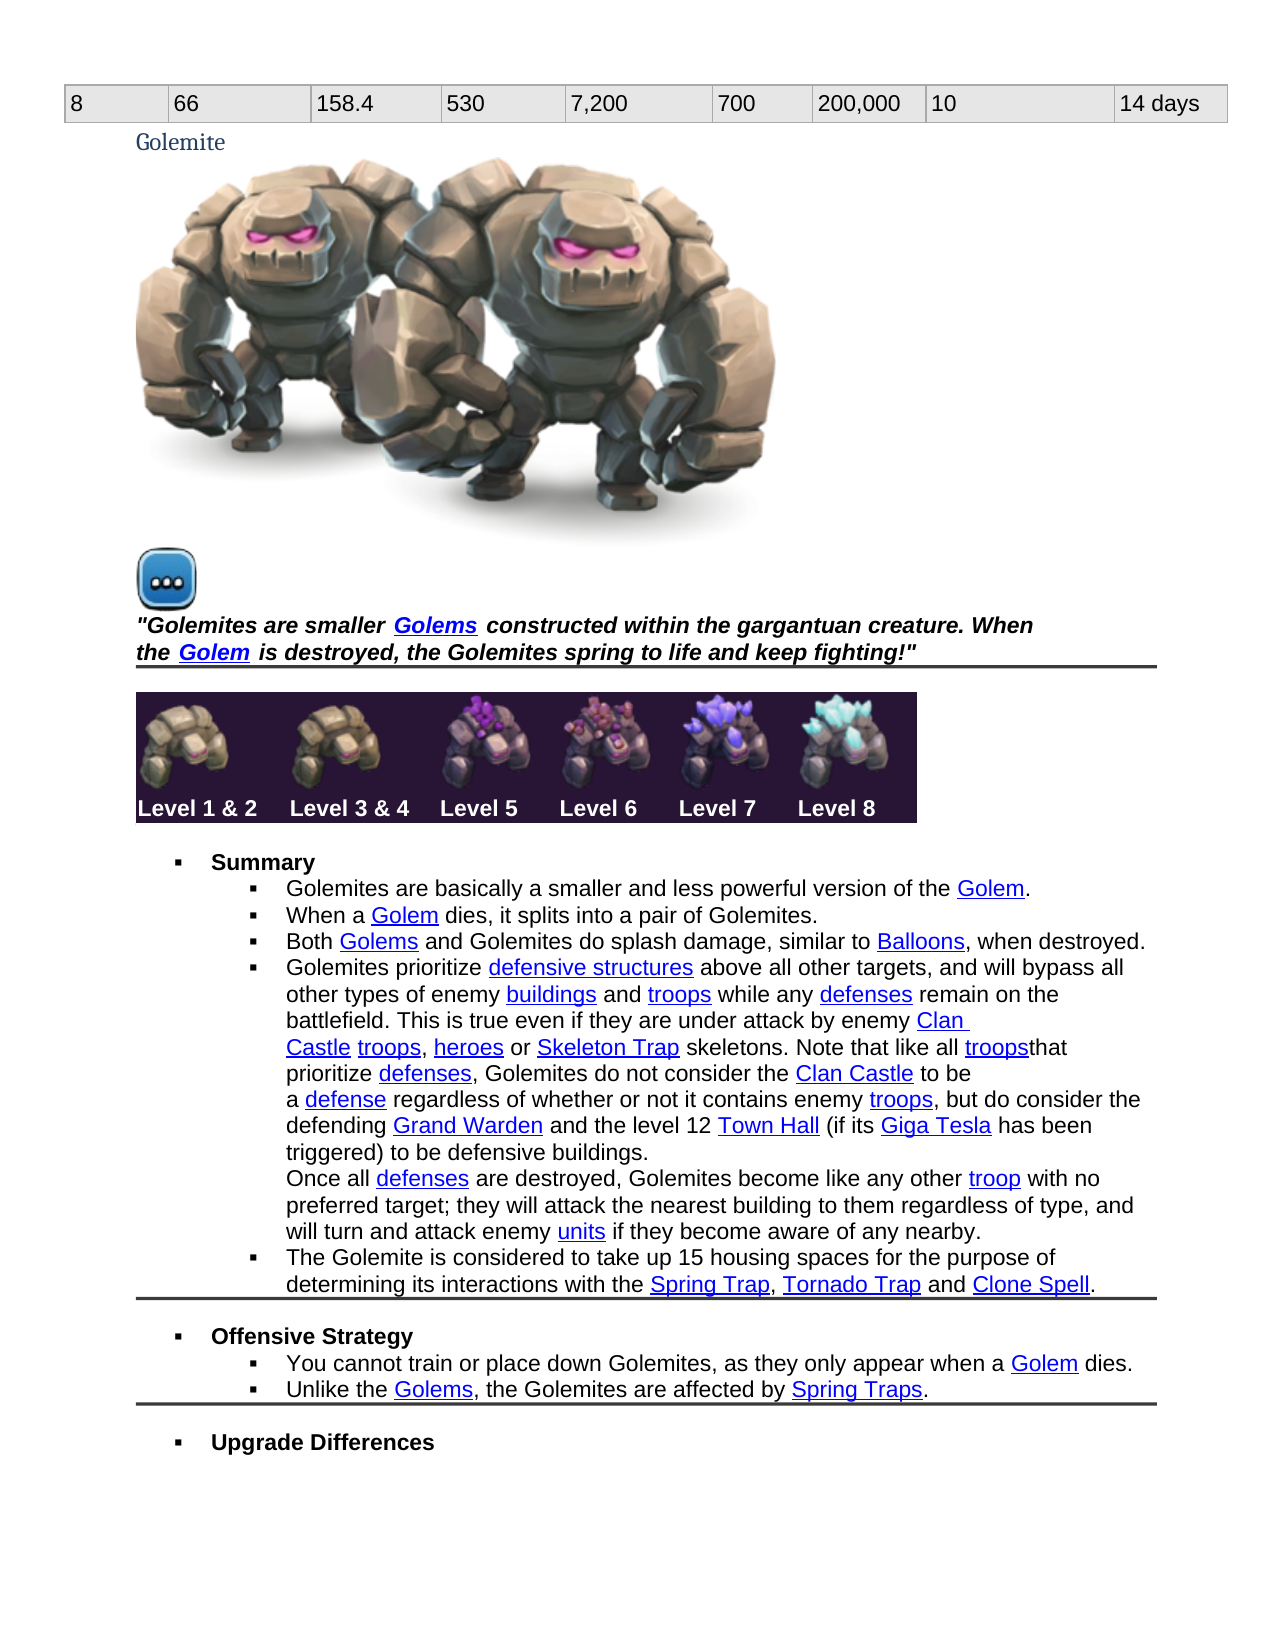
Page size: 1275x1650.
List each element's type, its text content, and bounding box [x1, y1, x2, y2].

list Unlike the Golems, the Golemites are affected by Spring Traps. [248, 1376, 1157, 1402]
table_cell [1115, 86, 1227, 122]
list Upgrade Differences [173, 1429, 1157, 1455]
list Both Golems and Golemites do splash damage, similar to Balloons, when destroyed. [248, 928, 1157, 954]
picture [137, 693, 232, 792]
list When a Golem dies, it splits into a pair of Golemites. [248, 902, 1157, 928]
subtitle Golemite [136, 127, 1157, 156]
list Golemites prioritize defensive structures above all other targets, and will bypass all other types of enemy buildings and troops while any defenses remain on the battlefield. This is true even if they are under attack by enemy Clan Castle troops, heroes or Skeleton Trap skeletons. Note that like all troopsthat prioritize defenses, Golemites do not consider the Clan Castle to be a defense regardless of whether or not it contains enemy troops, but do consider the defending Grand Warden and the level 12 Town Hall (if its Giga Tesla has been triggered) to be defensive buildings. Once all defenses are destroyed, Golemites become like any other troop with no preferred target; they will attack the nearest building to them regardless of type, and will turn and attack enemy units if they become aware of any nearby. [248, 954, 1157, 1244]
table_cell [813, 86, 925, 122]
picture [678, 693, 773, 792]
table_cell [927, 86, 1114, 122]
picture [439, 693, 534, 792]
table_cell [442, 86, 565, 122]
list Summary [173, 849, 1157, 875]
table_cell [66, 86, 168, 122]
list Offensive Strategy [173, 1323, 1157, 1350]
picture [289, 693, 384, 792]
list You cannot train or place down Golemites, as they only appear when a Golem dies. [248, 1350, 1157, 1376]
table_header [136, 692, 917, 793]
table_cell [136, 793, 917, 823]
list The Golemite is considered to take up 15 housing spaces for the purpose of determining its interactions with the Spring Trap, Tornado Trap and Clone Spell. [248, 1244, 1157, 1296]
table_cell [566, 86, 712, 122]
picture [135, 156, 777, 613]
picture [797, 693, 892, 792]
text "Golemites are smaller Golems constructed within the gargantuan creature. When the Golem is destroyed, the Golemites spring to life and keep fighting!" [136, 612, 1157, 665]
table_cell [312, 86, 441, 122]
picture [559, 693, 653, 792]
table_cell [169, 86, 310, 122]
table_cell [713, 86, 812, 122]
list Golemites are basically a smaller and less powerful version of the Golem. [248, 875, 1157, 902]
